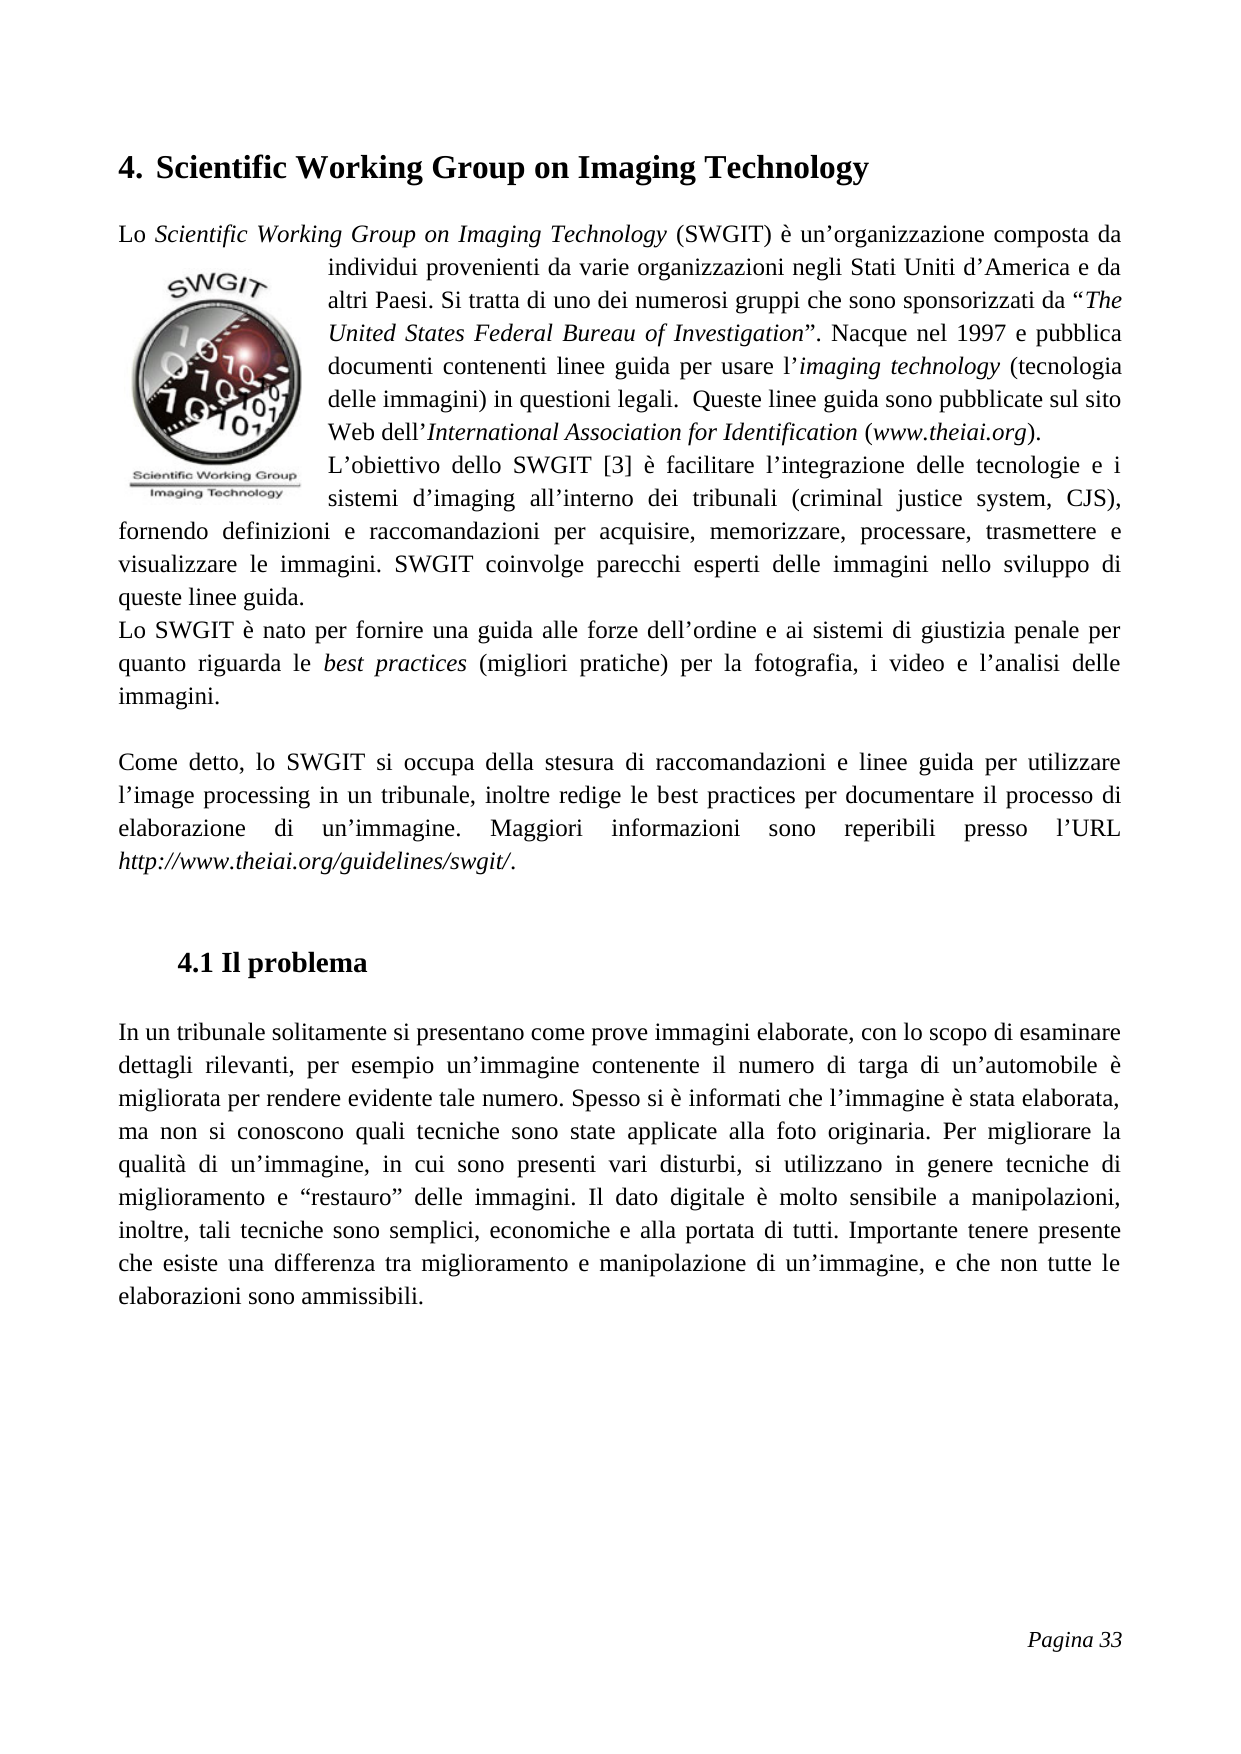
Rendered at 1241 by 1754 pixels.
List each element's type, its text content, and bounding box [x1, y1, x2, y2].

text 4.1 Il problema [118, 945, 1122, 979]
picture [123, 268, 309, 505]
text Lo Scientific Working Group on Imaging Technology (SWGIT) è un’organizzazione composta da individui provenienti da varie organizzazioni negli Stati Uniti d’America e da altri Paesi. Si tratta di uno dei numerosi gruppi che sono sponsorizzati da “The United States Federal Bureau of Investigation”. Nacque nel 1997 e pubblica documenti contenenti linee guida per usare l’imaging technology (tecnologia delle immagini) in questioni legali. Queste linee guida sono pubblicate sul sito Web dell’International Association for Identification (www.theiai.org). [118, 219, 1122, 446]
text L’obiettivo dello SWGIT [3] è facilitare l’integrazione delle tecnologie e i sistemi d’imaging all’interno dei tribunali (criminal justice system, CJS), fornendo definizioni e raccomandazioni per acquisire, memorizzare, processare, trasmettere e visualizzare le immagini. SWGIT coinvolge parecchi esperti delle immagini nello sviluppo di queste linee guida. [118, 450, 1122, 611]
text Lo SWGIT è nato per fornire una guida alle forze dell’ordine e ai sistemi di giustizia penale per quanto riguarda le best practices (migliori pratiche) per la fotografia, i video e l’analisi delle immagini. [118, 615, 1122, 710]
text Scientific Working Group on Imaging Technology [118, 148, 1122, 186]
text In un tribunale solitamente si presentano come prove immagini elaborate, con lo scopo di esaminare dettagli rilevanti, per esempio un’immagine contenente il numero di targa di un’automobile è migliorata per rendere evidente tale numero. Spesso si è informati che l’immagine è stata elaborata, ma non si conoscono quali tecniche sono state applicate alla foto originaria. Per migliorare la qualità di un’immagine, in cui sono presenti vari disturbi, si utilizzano in genere tecniche di miglioramento e “restauro” delle immagini. Il dato digitale è molto sensibile a manipolazioni, inoltre, tali tecniche sono semplici, economiche e alla portata di tutti. Importante tenere presente che esiste una differenza tra miglioramento e manipolazione di un’immagine, e che non tutte le elaborazioni sono ammissibili. [118, 1017, 1122, 1310]
text Come detto, lo SWGIT si occupa della stesura di raccomandazioni e linee guida per utilizzare l’image processing in un tribunale, inoltre redige le best practices per documentare il processo di elaborazione di un’immagine. Maggiori informazioni sono reperibili presso l’URL http://www.theiai.org/guidelines/swgit/. [118, 747, 1122, 875]
